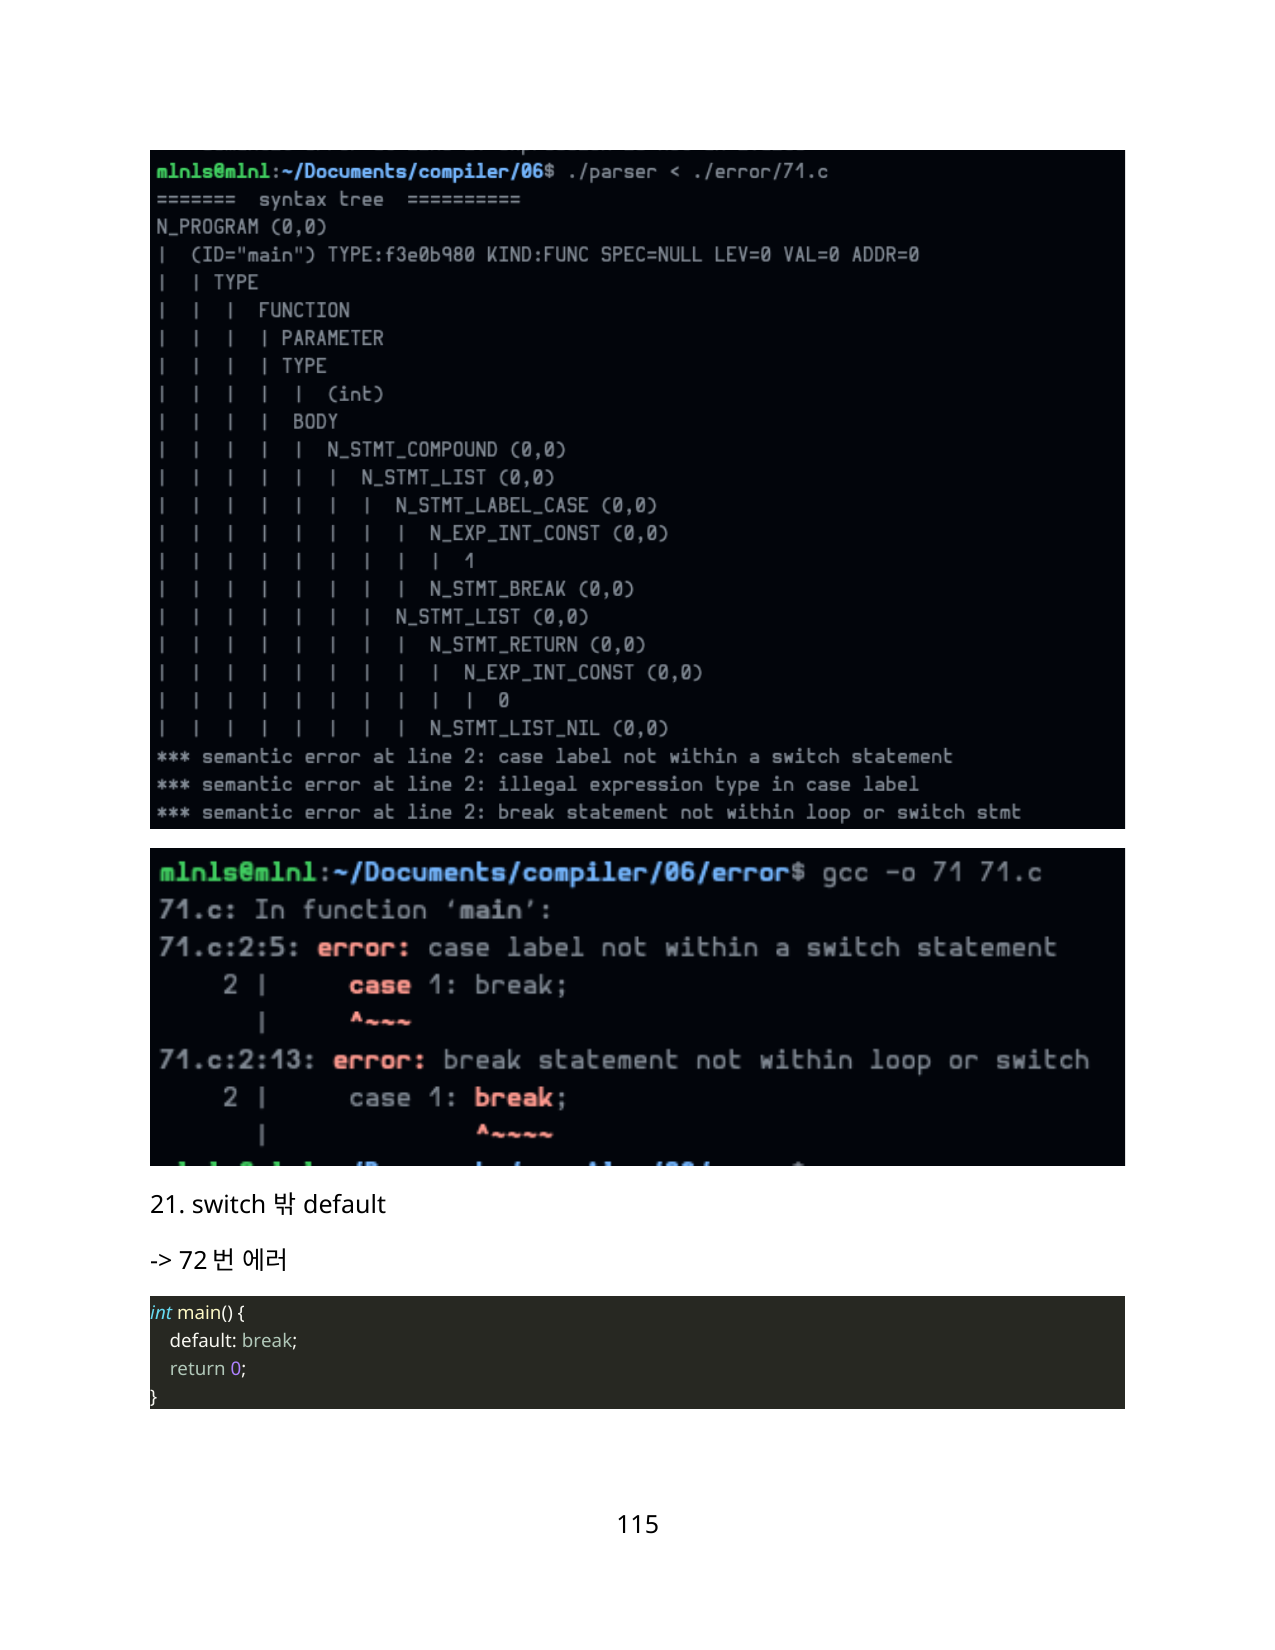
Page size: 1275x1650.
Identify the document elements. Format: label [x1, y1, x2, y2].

picture [150, 150, 1125, 829]
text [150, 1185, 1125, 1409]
picture [150, 848, 1125, 1166]
